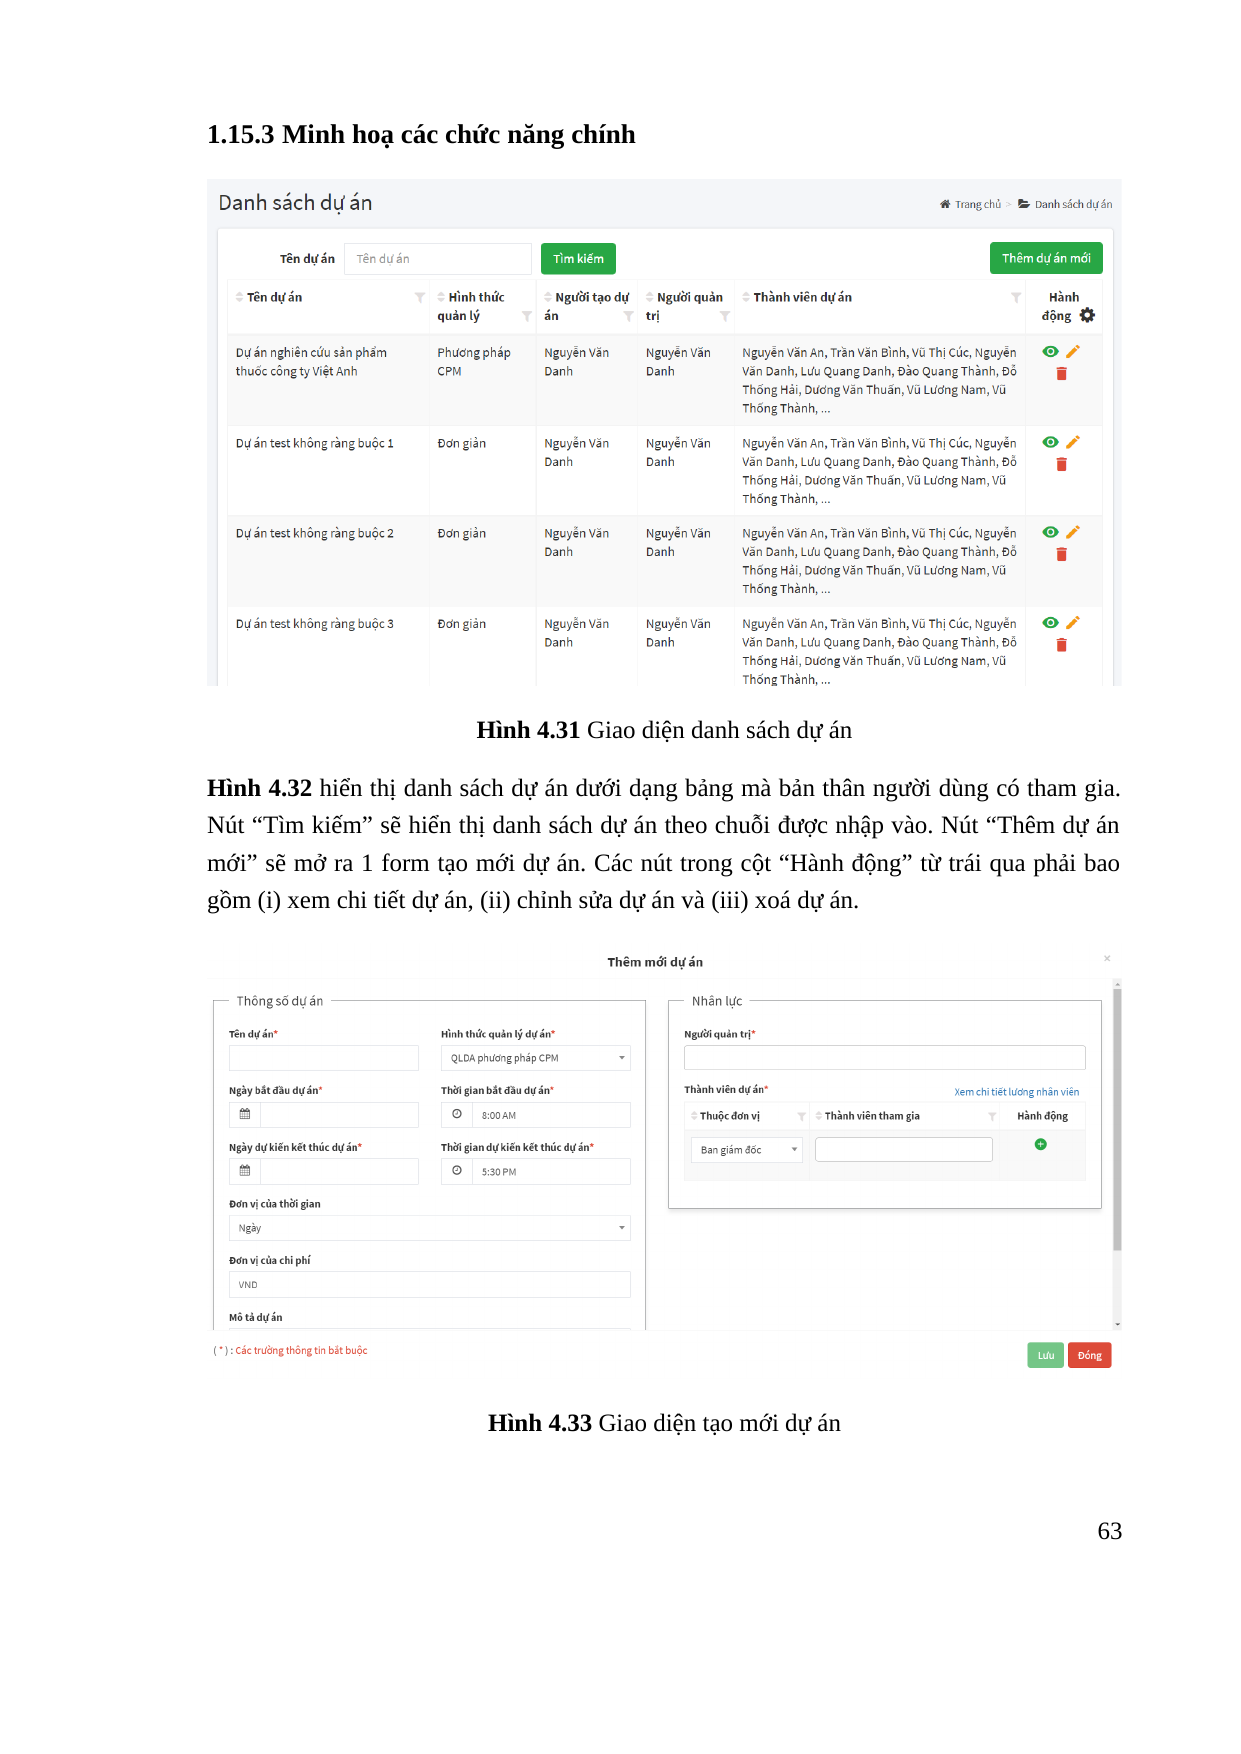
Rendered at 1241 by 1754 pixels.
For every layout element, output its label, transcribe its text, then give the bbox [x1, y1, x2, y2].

picture [207, 179, 1122, 686]
text Hình 4.16 hiển thị danh sách dự án dưới dạng bảng mà bản thân người dùng có tham gia. Nút “Tìm kiếm” sẽ hiển thị danh sách dự án theo chuỗi được nhập vào. Nút “Thêm dự án mới” sẽ mở ra 1 form tạo mới dự án. Các nút trong cột “Hành động” từ trái qua phải bao gồm (i) xem chi tiết dự án, (ii) chỉnh sửa dự án và (iii) xoá dự án. [207, 773, 1122, 914]
subtitle Minh hoạ các chức năng chính [207, 118, 1122, 149]
text Hình 4.17 Giao diện tạo mới dự án [207, 1408, 1122, 1437]
picture [207, 943, 1122, 1379]
